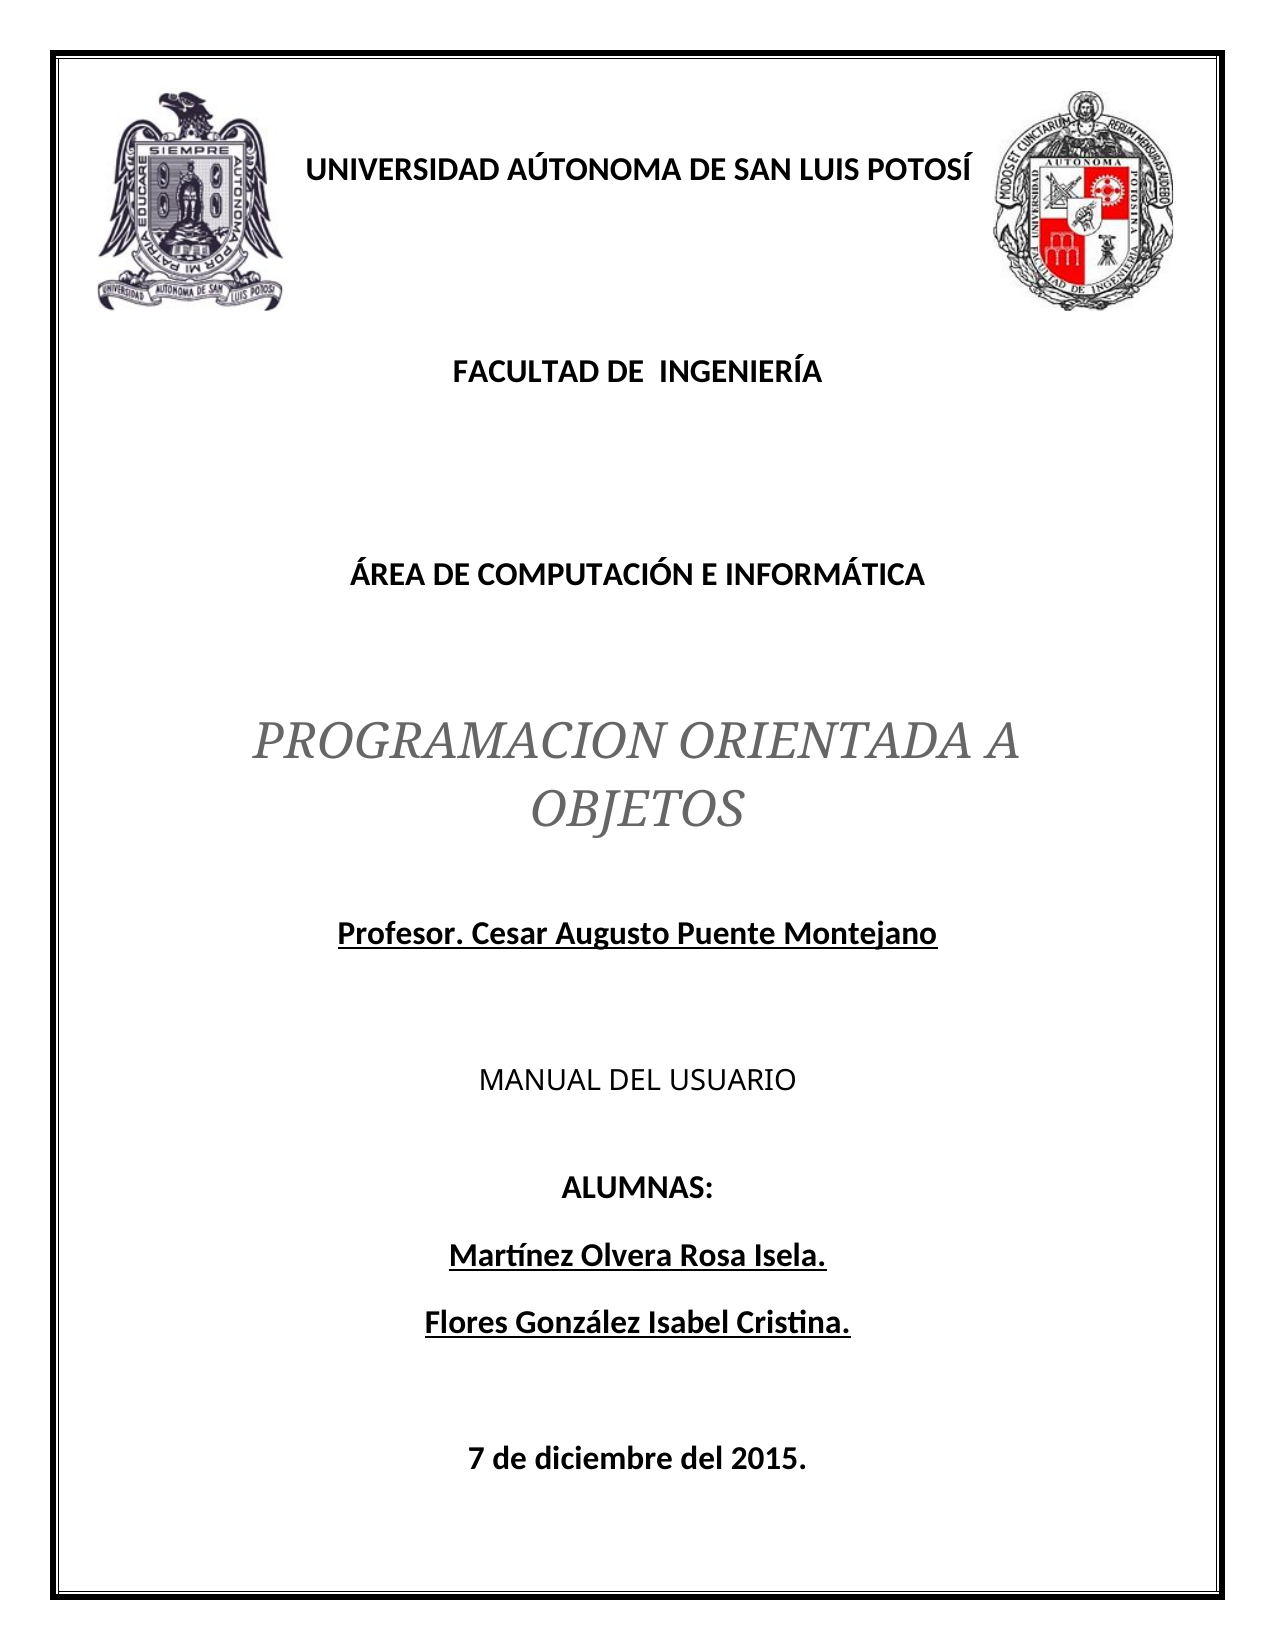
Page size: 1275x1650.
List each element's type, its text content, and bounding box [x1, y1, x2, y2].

picture [96, 87, 284, 310]
text ALUMNAS: [177, 1166, 1098, 1207]
text MANUAL DEL USUARIO [177, 1059, 1098, 1099]
text ÁREA DE COMPUTACIÓN E INFORMÁTICA [177, 553, 1098, 594]
text Profesor. Cesar Augusto Puente Montejano [177, 912, 1098, 953]
text FACULTAD DE INGENIERÍA [177, 350, 1098, 391]
text Martínez Olvera Rosa Isela. [177, 1234, 1098, 1275]
text 7 de diciembre del 2015. [177, 1437, 1098, 1477]
subtitle PROGRAMACION ORIENTADA A OBJETOS [177, 705, 1098, 841]
picture [991, 91, 1173, 309]
text Flores González Isabel Cristina. [177, 1302, 1098, 1342]
text UNIVERSIDAD AÚTONOMA DE SAN LUIS POTOSÍ [284, 147, 991, 188]
